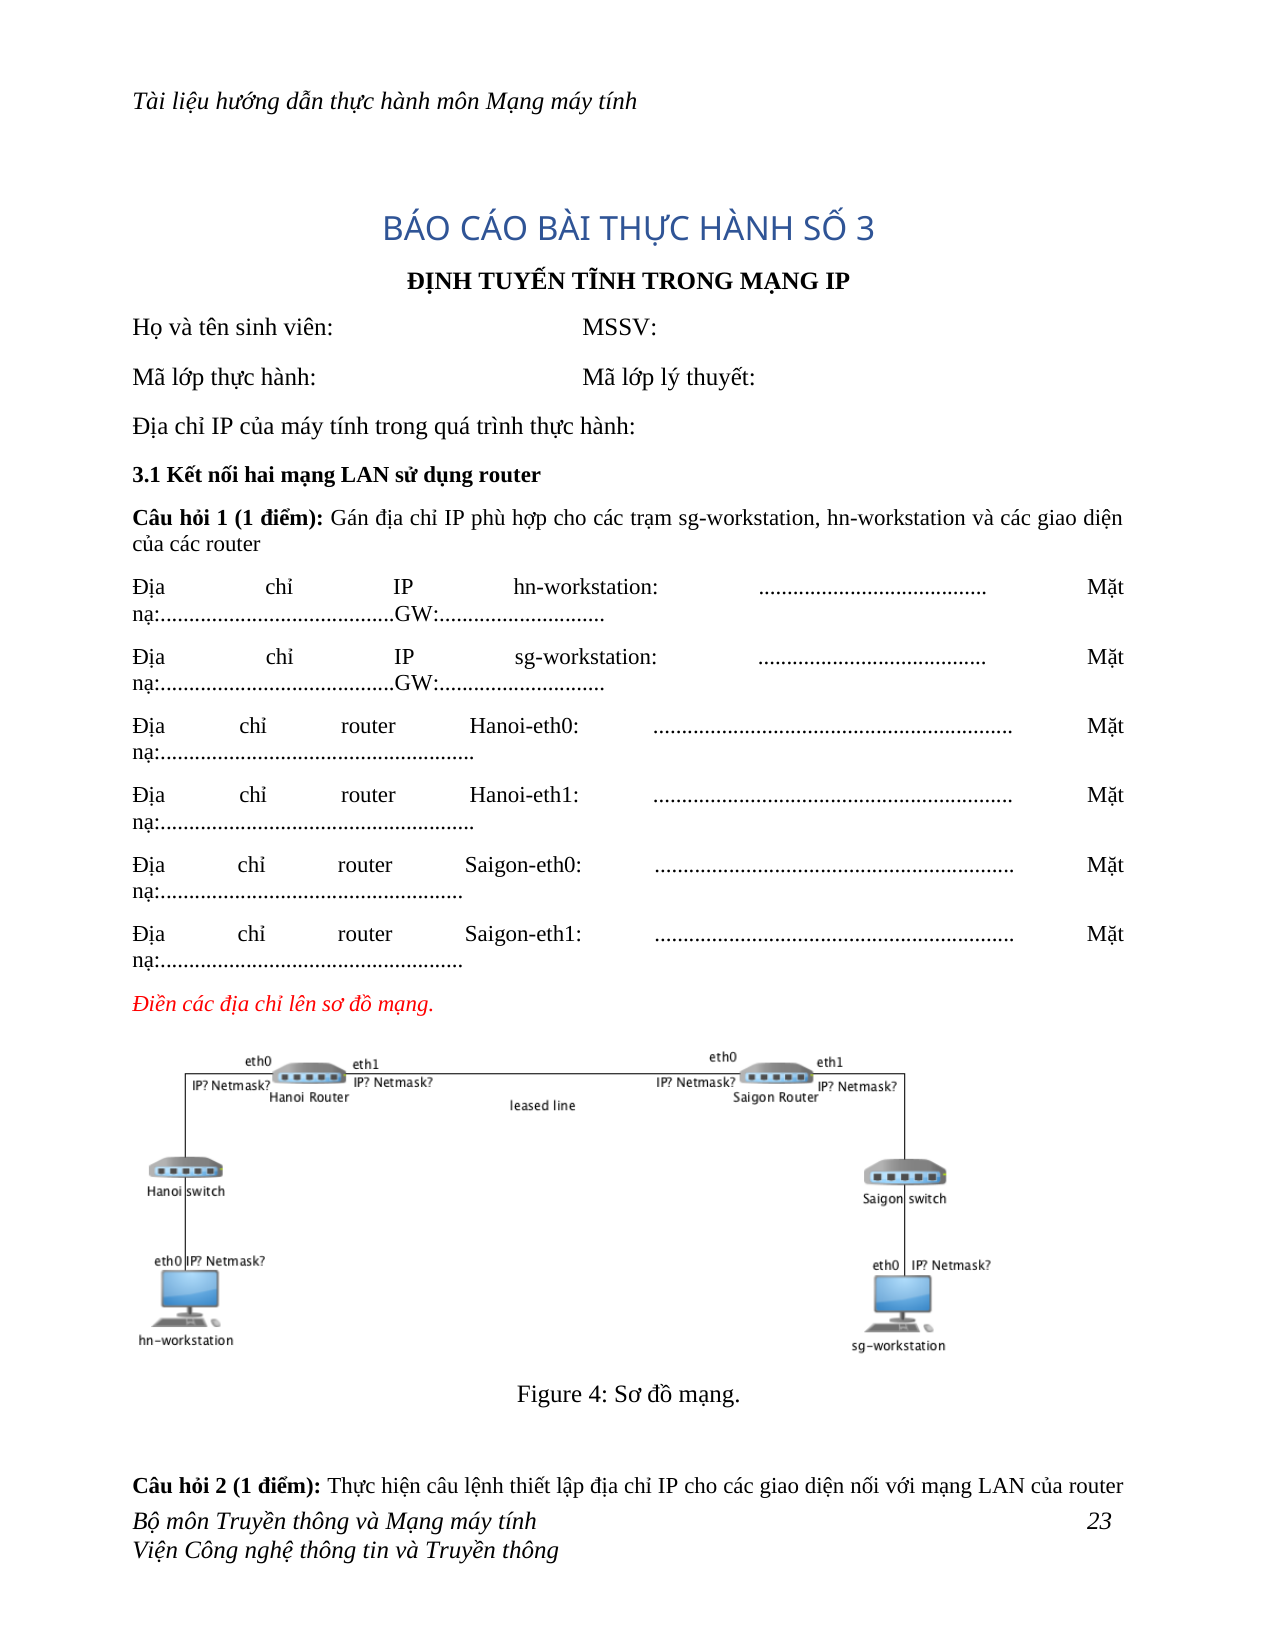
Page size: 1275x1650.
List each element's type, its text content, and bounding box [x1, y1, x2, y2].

text Câu hỏi 1 (1 điểm): Gán địa chỉ IP phù hợp cho các trạm sg-workstation, hn-workstation và các giao diện của các router [132, 504, 1125, 557]
text ĐỊNH TUYẾN TĨNH TRONG MẠNG IP [132, 266, 1125, 295]
subtitle BÁO CÁO BÀI THỰC HÀNH SỐ 3 [132, 205, 1125, 250]
text Địa chỉ router Hanoi-eth0: ............................................................... Mặt nạ:....................................................... [132, 712, 1125, 765]
text Địa chỉ router Saigon-eth1: ............................................................... Mặt nạ:..................................................... [132, 920, 1125, 973]
picture [132, 1032, 997, 1363]
text Địa chỉ router Hanoi-eth1: ............................................................... Mặt nạ:....................................................... [132, 781, 1125, 834]
text Địa chỉ router Saigon-eth0: ............................................................... Mặt nạ:..................................................... [132, 851, 1125, 903]
text 3.1 Kết nối hai mạng LAN sử dụng router [132, 461, 1125, 487]
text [132, 1472, 1125, 1498]
text Địa chỉ IP hn-workstation: ........................................ Mặt nạ:.........................................GW:............................. [132, 573, 1125, 626]
text Địa chỉ IP sg-workstation: ........................................ Mặt nạ:.........................................GW:............................. [132, 643, 1125, 695]
text Họ và tên sinh viên: MSSV: [132, 312, 1125, 341]
text Mã lớp thực hành: Mã lớp lý thuyết: [132, 362, 1125, 390]
text Địa chỉ IP của máy tính trong quá trình thực hành: [132, 411, 1125, 440]
text Điền các địa chỉ lên sơ đồ mạng. [132, 989, 1125, 1016]
